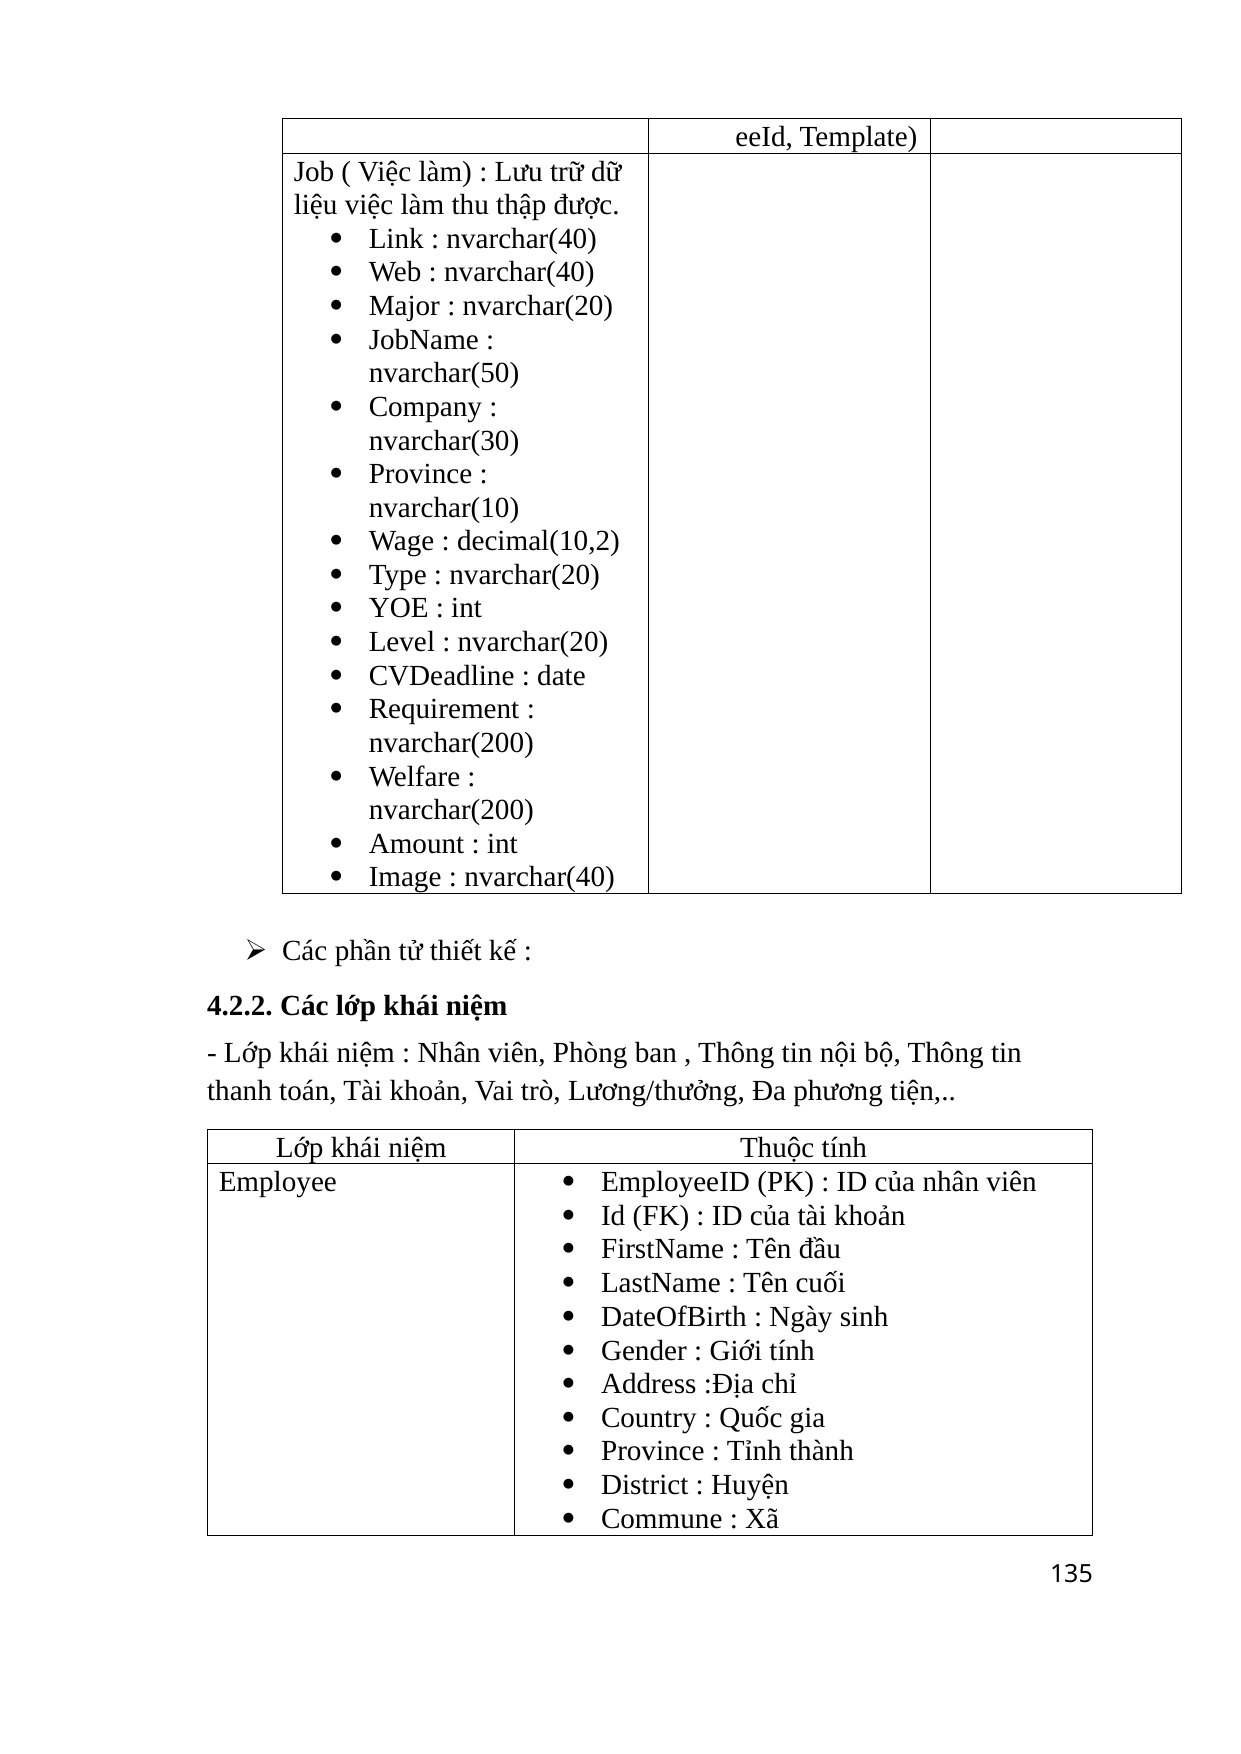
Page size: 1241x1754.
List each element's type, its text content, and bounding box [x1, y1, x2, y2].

text - Lớp khái niệm : Nhân viên, Phòng ban , Thông tin nội bộ, Thông tin thanh toán, Tài khoản, Vai trò, Lương/thưởng, Đa phương tiện,.. [207, 1035, 1092, 1107]
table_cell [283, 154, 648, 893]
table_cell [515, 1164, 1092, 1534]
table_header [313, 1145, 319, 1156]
subtitle 4.2.2. Các lớp khái niệm [207, 988, 1092, 1022]
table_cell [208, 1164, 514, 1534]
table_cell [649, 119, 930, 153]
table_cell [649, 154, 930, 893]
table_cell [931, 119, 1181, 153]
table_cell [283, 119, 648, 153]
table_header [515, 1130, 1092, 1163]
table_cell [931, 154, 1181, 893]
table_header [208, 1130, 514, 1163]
list Các phần tử thiết kế : [244, 933, 1092, 966]
